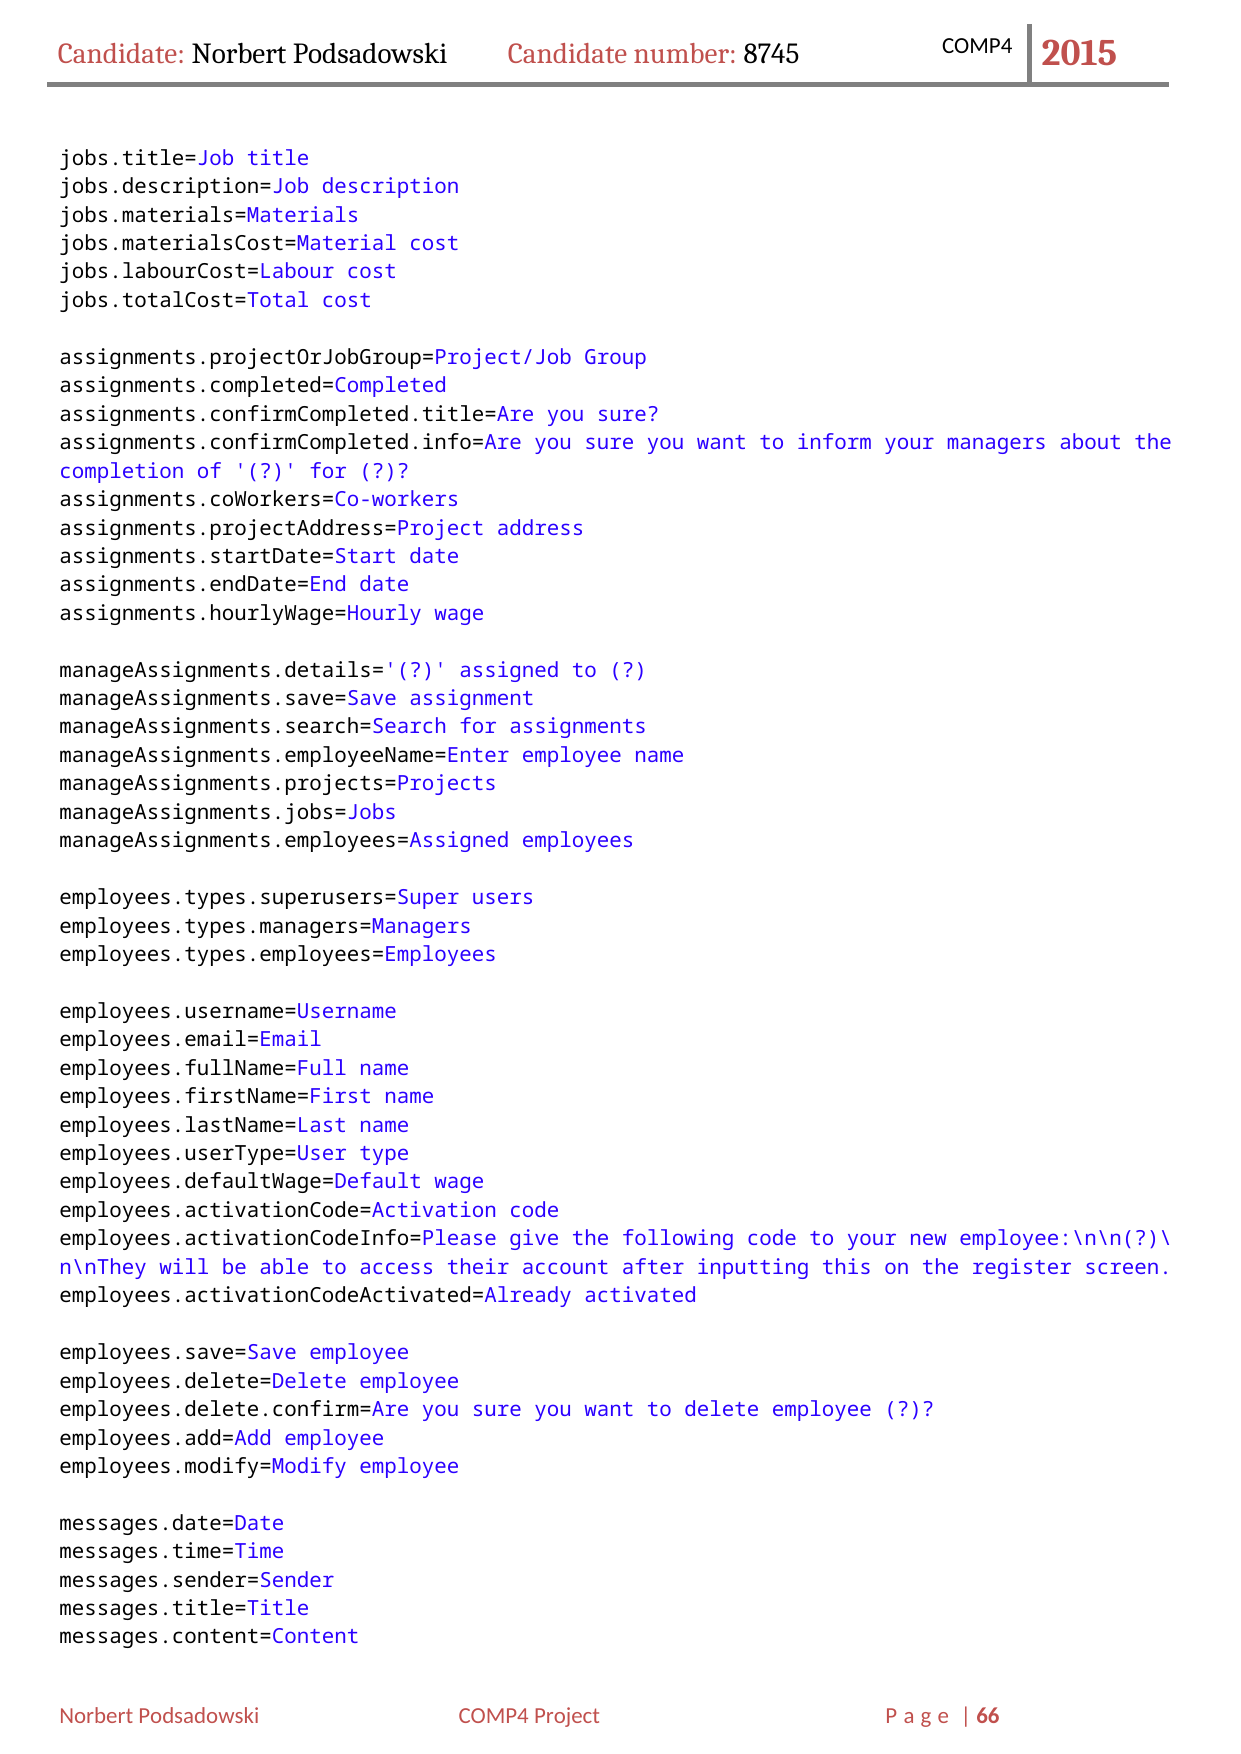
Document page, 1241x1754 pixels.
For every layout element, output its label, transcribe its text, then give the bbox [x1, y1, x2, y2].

text jobs.description=Job description [59, 171, 1181, 200]
text employees.types.superusers=Super users [59, 882, 1181, 911]
text employees.userType=User type [59, 1138, 1181, 1167]
text jobs.totalCost=Total cost [59, 285, 1181, 313]
text assignments.confirmCompleted.info=Are you sure you want to inform your managers about the completion of '(?)' for (?)? [59, 427, 1181, 484]
text jobs.labourCost=Labour cost [59, 257, 1181, 285]
text manageAssignments.projects=Projects [59, 768, 1181, 797]
text employees.delete.confirm=Are you sure you want to delete employee (?)? [59, 1394, 1181, 1423]
text manageAssignments.search=Search for assignments [59, 712, 1181, 740]
text employees.types.managers=Managers [59, 911, 1181, 939]
text assignments.startDate=Start date [59, 541, 1181, 569]
text assignments.projectOrJobGroup=Project/Job Group [59, 342, 1181, 370]
text employees.activationCodeInfo=Please give the following code to your new employee:\n\n(?)\n\nThey will be able to access their account after inputting this on the register screen. [59, 1223, 1181, 1280]
text messages.sender=Sender [59, 1565, 1181, 1593]
text jobs.materials=Materials [59, 200, 1181, 228]
text employees.fullName=Full name [59, 1053, 1181, 1081]
text employees.lastName=Last name [59, 1110, 1181, 1138]
text employees.username=Username [59, 996, 1181, 1024]
text messages.date=Date [59, 1508, 1181, 1536]
text manageAssignments.employees=Assigned employees [59, 825, 1181, 854]
text employees.delete=Delete employee [59, 1366, 1181, 1394]
text messages.time=Time [59, 1536, 1181, 1565]
text employees.defaultWage=Default wage [59, 1167, 1181, 1195]
text manageAssignments.save=Save assignment [59, 683, 1181, 712]
text jobs.materialsCost=Material cost [59, 228, 1181, 257]
text employees.activationCode=Activation code [59, 1195, 1181, 1223]
text employees.types.employees=Employees [59, 939, 1181, 968]
text assignments.completed=Completed [59, 370, 1181, 399]
text messages.content=Content [59, 1622, 1181, 1650]
text employees.modify=Modify employee [59, 1451, 1181, 1479]
text manageAssignments.jobs=Jobs [59, 797, 1181, 825]
text employees.activationCodeActivated=Already activated [59, 1280, 1181, 1309]
text employees.save=Save employee [59, 1337, 1181, 1366]
text employees.firstName=First name [59, 1081, 1181, 1110]
text jobs.title=Job title [59, 143, 1181, 171]
text employees.email=Email [59, 1024, 1181, 1053]
text manageAssignments.details='(?)' assigned to (?) [59, 655, 1181, 683]
text assignments.projectAddress=Project address [59, 513, 1181, 541]
text manageAssignments.employeeName=Enter employee name [59, 740, 1181, 768]
text employees.add=Add employee [59, 1423, 1181, 1451]
text assignments.endDate=End date [59, 569, 1181, 598]
text assignments.coWorkers=Co-workers [59, 484, 1181, 513]
text assignments.hourlyWage=Hourly wage [59, 598, 1181, 626]
text assignments.confirmCompleted.title=Are you sure? [59, 399, 1181, 427]
text messages.title=Title [59, 1593, 1181, 1622]
